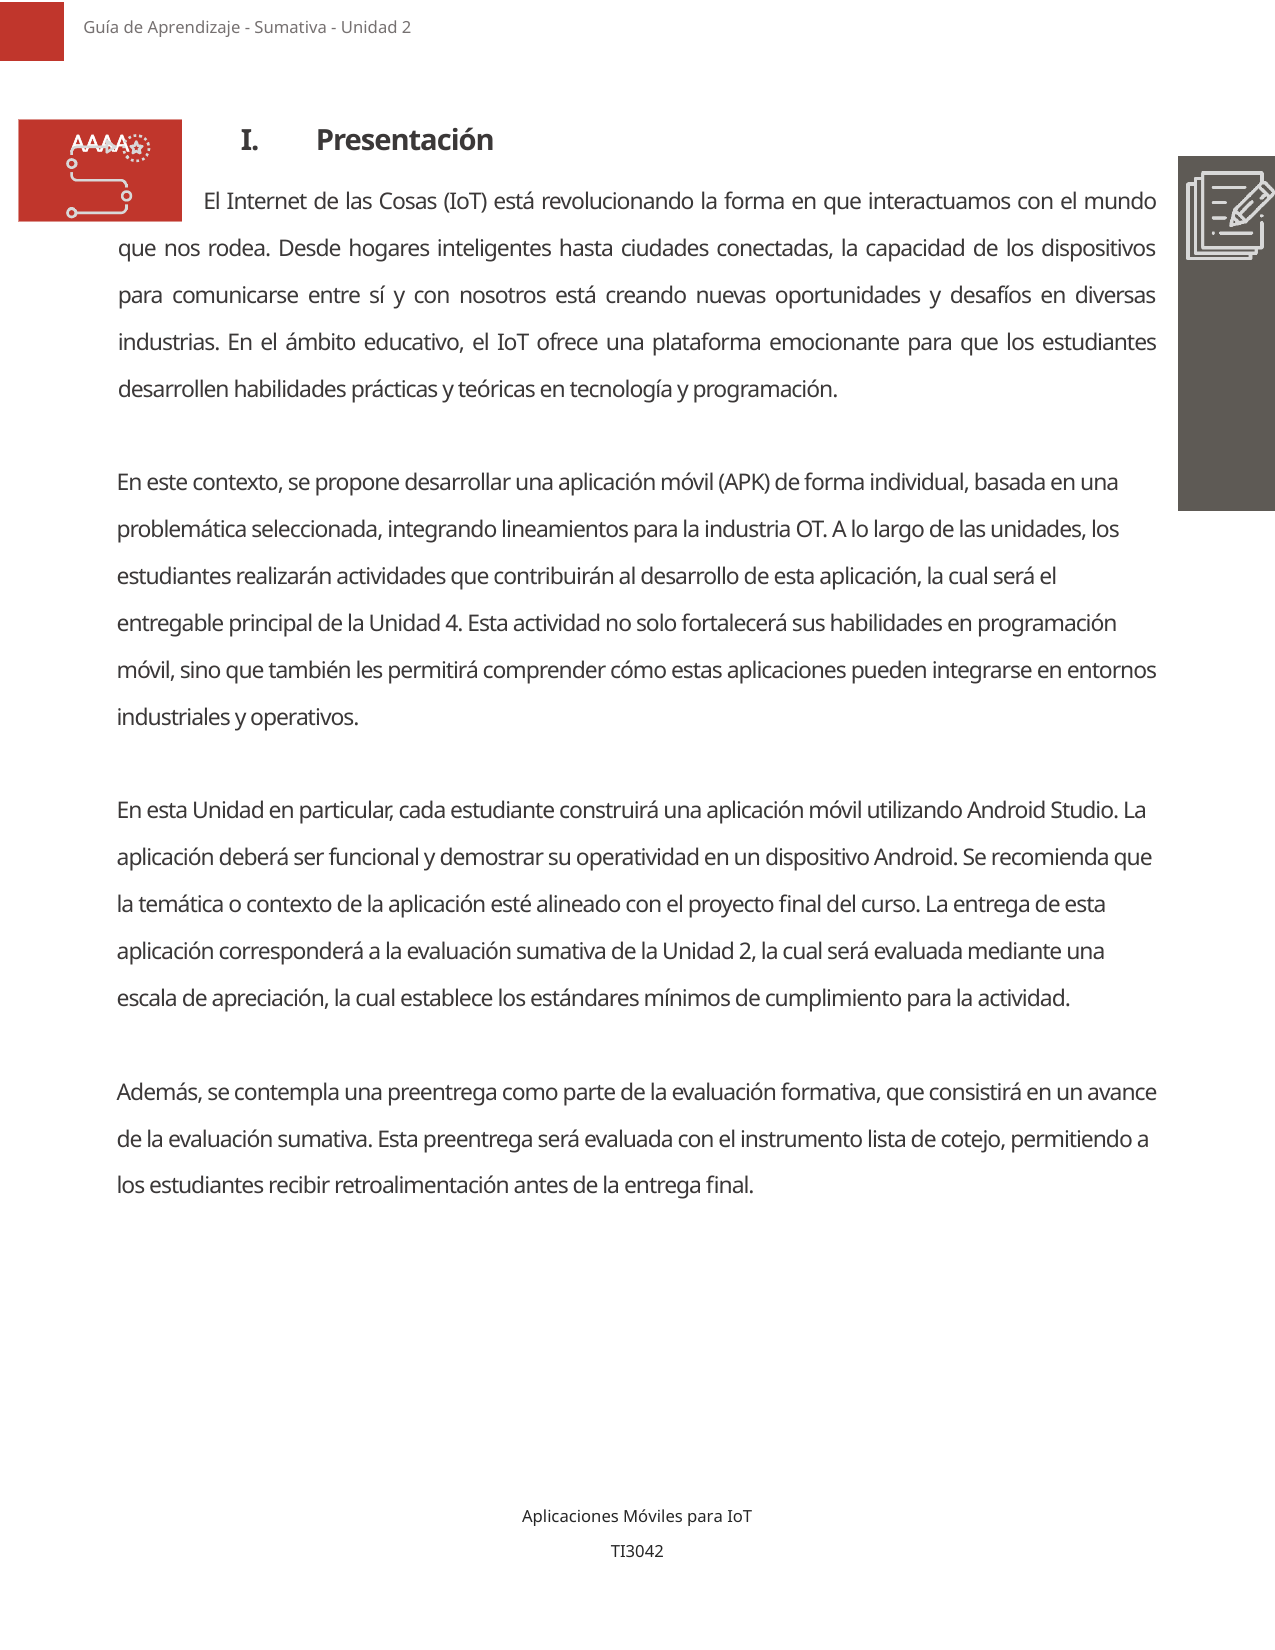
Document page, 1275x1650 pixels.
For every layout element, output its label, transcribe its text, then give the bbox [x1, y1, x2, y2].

list Presentación [183, 119, 1158, 159]
text En este contexto, se propone desarrollar una aplicación móvil (APK) de forma individual, basada en una problemática seleccionada, integrando lineamientos para la industria OT. A lo largo de las unidades, los estudiantes realizarán actividades que contribuirán al desarrollo de esta aplicación, la cual será el entregable principal de la Unidad 4. Esta actividad no solo fortalecerá sus habilidades en programación móvil, sino que también les permitirá comprender cómo estas aplicaciones pueden integrarse en entornos industriales y operativos. [116, 466, 1158, 732]
text Además, se contempla una preentrega como parte de la evaluación formativa, que consistirá en un avance de la evaluación sumativa. Esta preentrega será evaluada con el instrumento lista de cotejo, permitiendo a los estudiantes recibir retroalimentación antes de la entrega final. [116, 1076, 1158, 1201]
text El Internet de las Cosas (IoT) está revolucionando la forma en que interactuamos con el mundo que nos rodea. Desde hogares inteligentes hasta ciudades conectadas, la capacidad de los dispositivos para comunicarse entre sí y con nosotros está creando nuevas oportunidades y desafíos en diversas industrias. En el ámbito educativo, el IoT ofrece una plataforma emocionante para que los estudiantes desarrollen habilidades prácticas y teóricas en tecnología y programación. [116, 185, 1158, 404]
text En esta Unidad en particular, cada estudiante construirá una aplicación móvil utilizando Android Studio. La aplicación deberá ser funcional y demostrar su operatividad en un dispositivo Android. Se recomienda que la temática o contexto de la aplicación esté alineado con el proyecto final del curso. La entrega de esta aplicación corresponderá a la evaluación sumativa de la Unidad 2, la cual será evaluada mediante una escala de apreciación, la cual establece los estándares mínimos de cumplimiento para la actividad. [116, 794, 1158, 1013]
